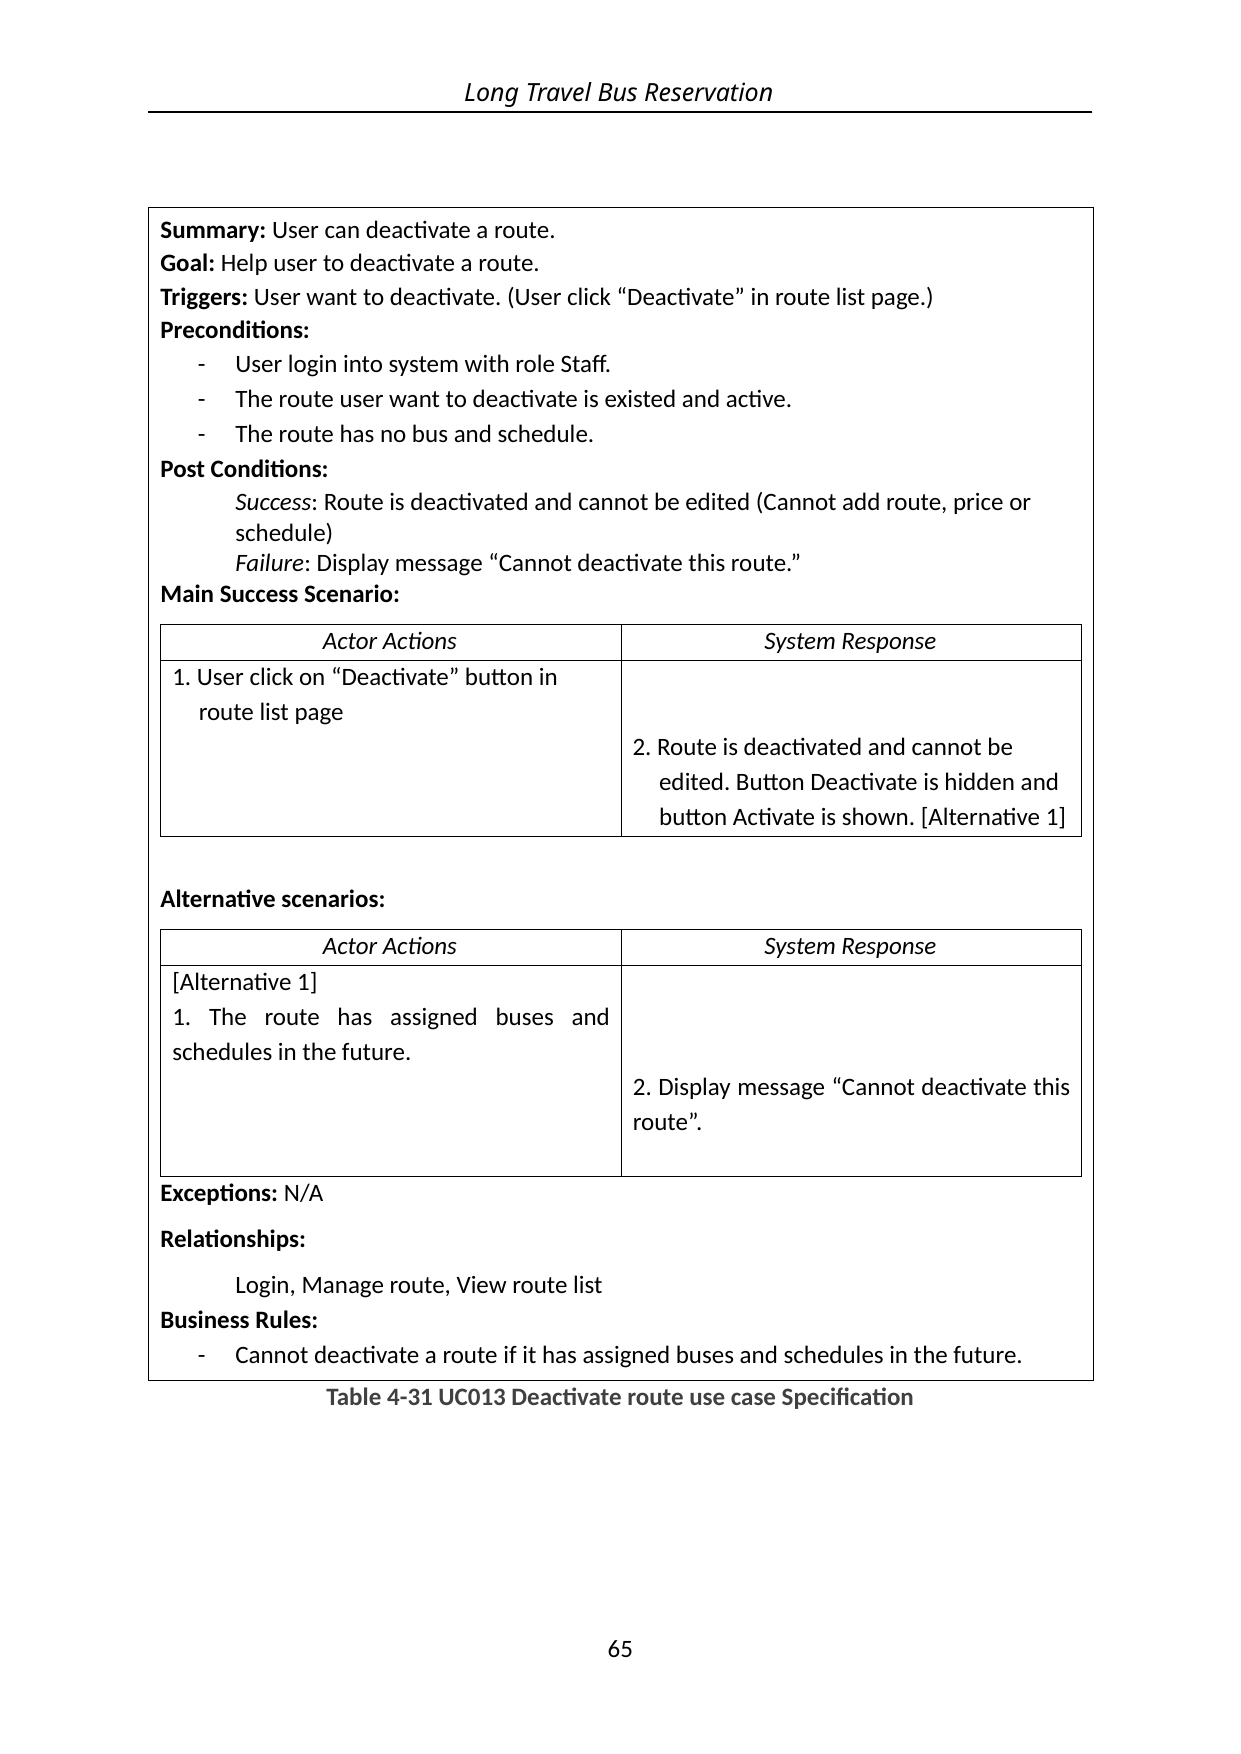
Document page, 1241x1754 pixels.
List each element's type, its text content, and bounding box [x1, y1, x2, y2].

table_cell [149, 208, 1093, 1379]
text Table 4-31 UC013 Deactivate route use case Specification [148, 1381, 1092, 1411]
